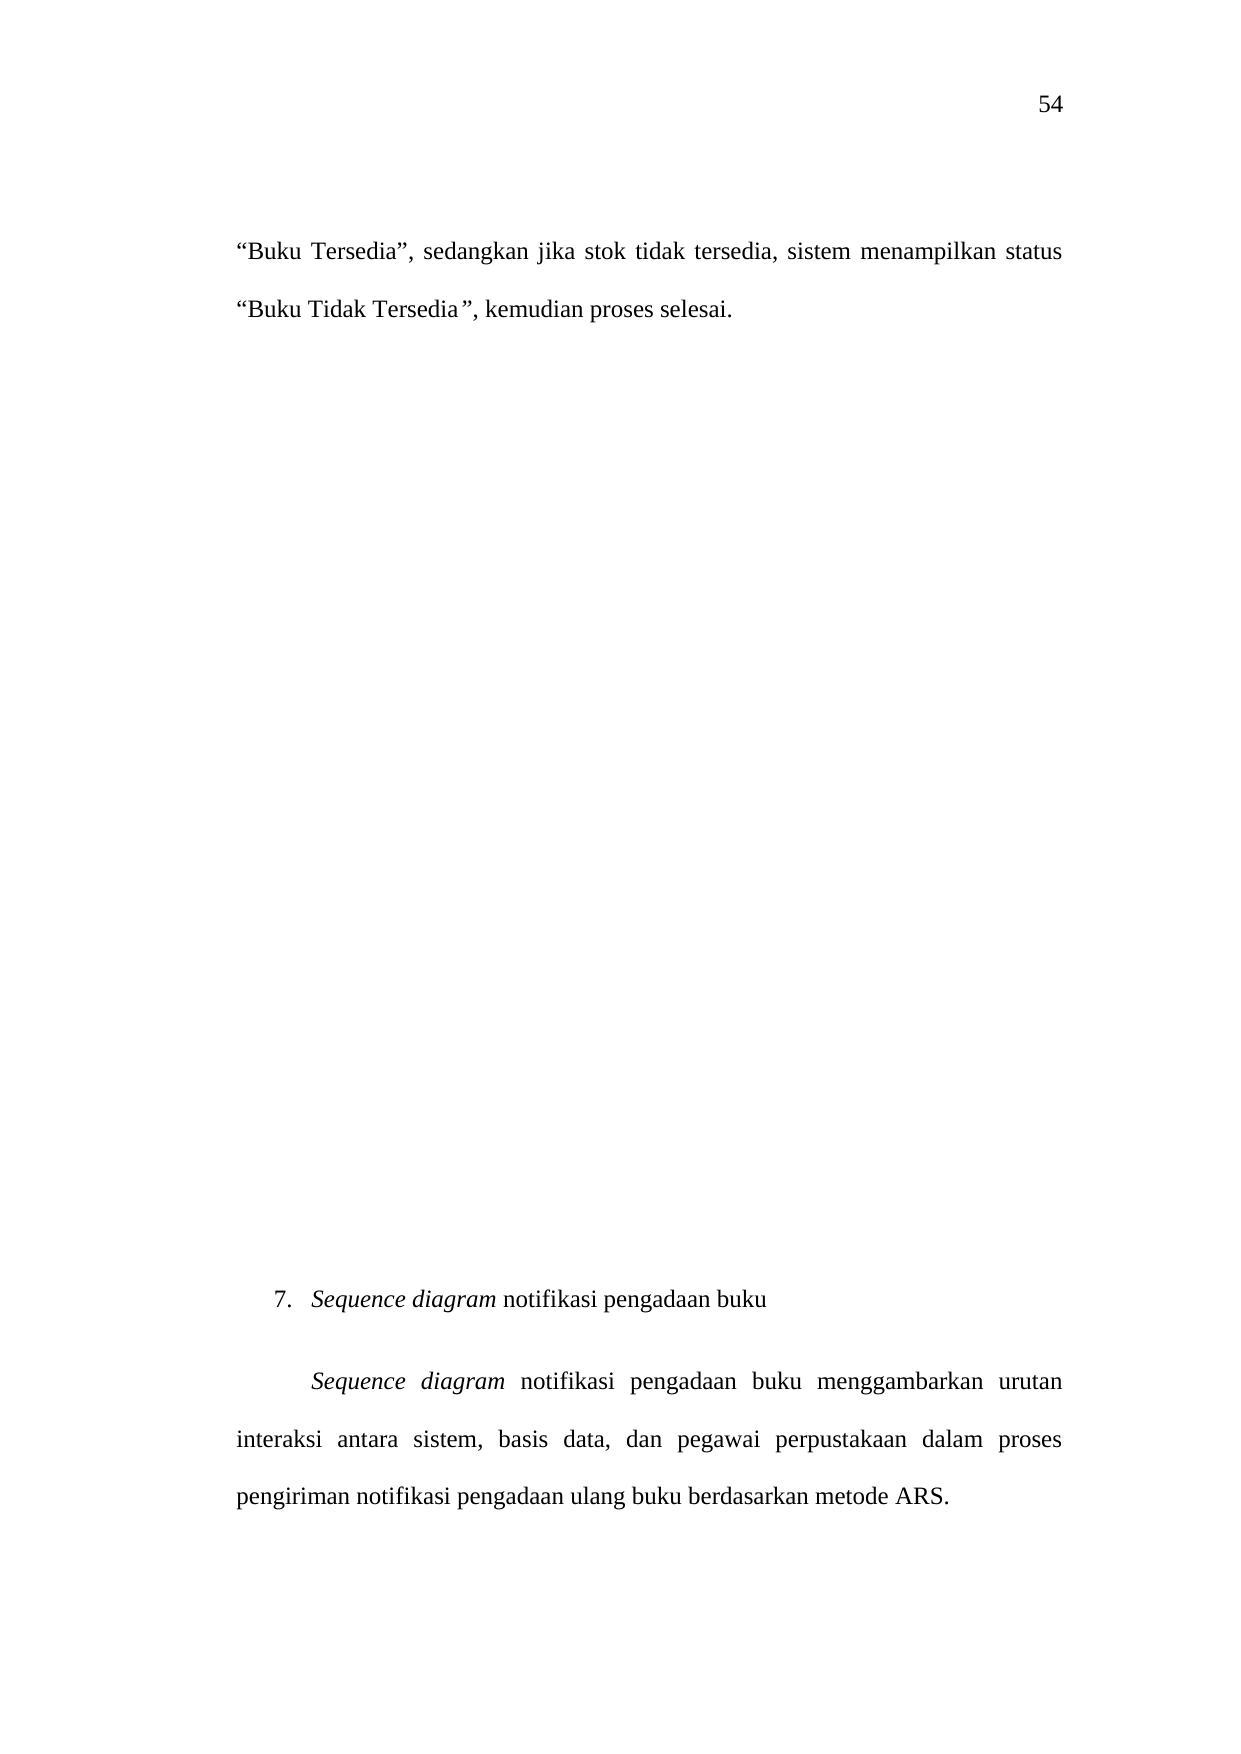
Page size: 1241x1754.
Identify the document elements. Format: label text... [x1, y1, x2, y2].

text Sequence diagram notifikasi pengadaan buku menggambarkan urutan interaksi antara sistem, basis data, dan pegawai perpustakaan dalam proses pengiriman notifikasi pengadaan ulang buku berdasarkan metode ARS. [236, 1366, 1063, 1510]
list Sequence diagram notifikasi pengadaan buku [274, 1284, 1063, 1312]
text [236, 236, 1063, 322]
